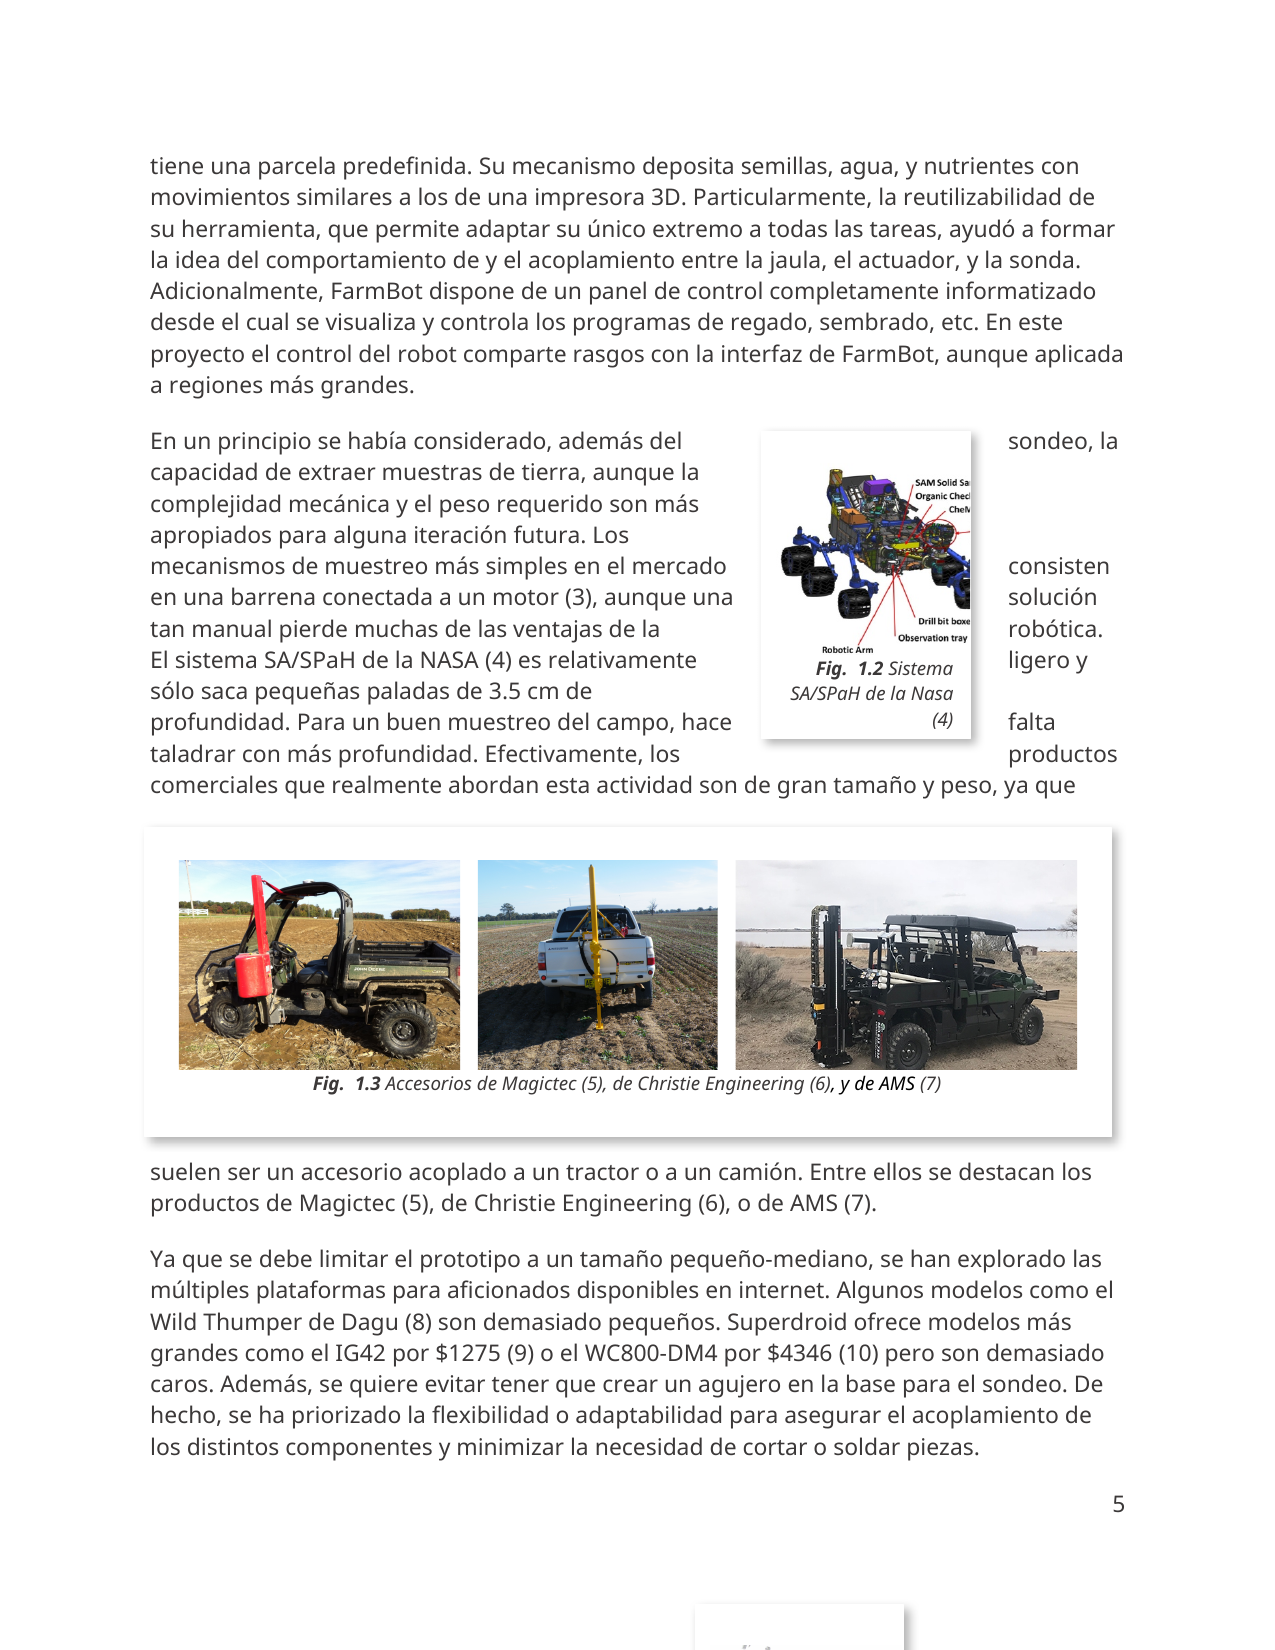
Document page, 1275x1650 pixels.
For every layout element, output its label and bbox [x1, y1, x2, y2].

picture [776, 463, 971, 655]
picture [178, 860, 461, 1070]
picture [710, 1637, 902, 1650]
picture [477, 860, 718, 1070]
picture [735, 860, 1078, 1070]
